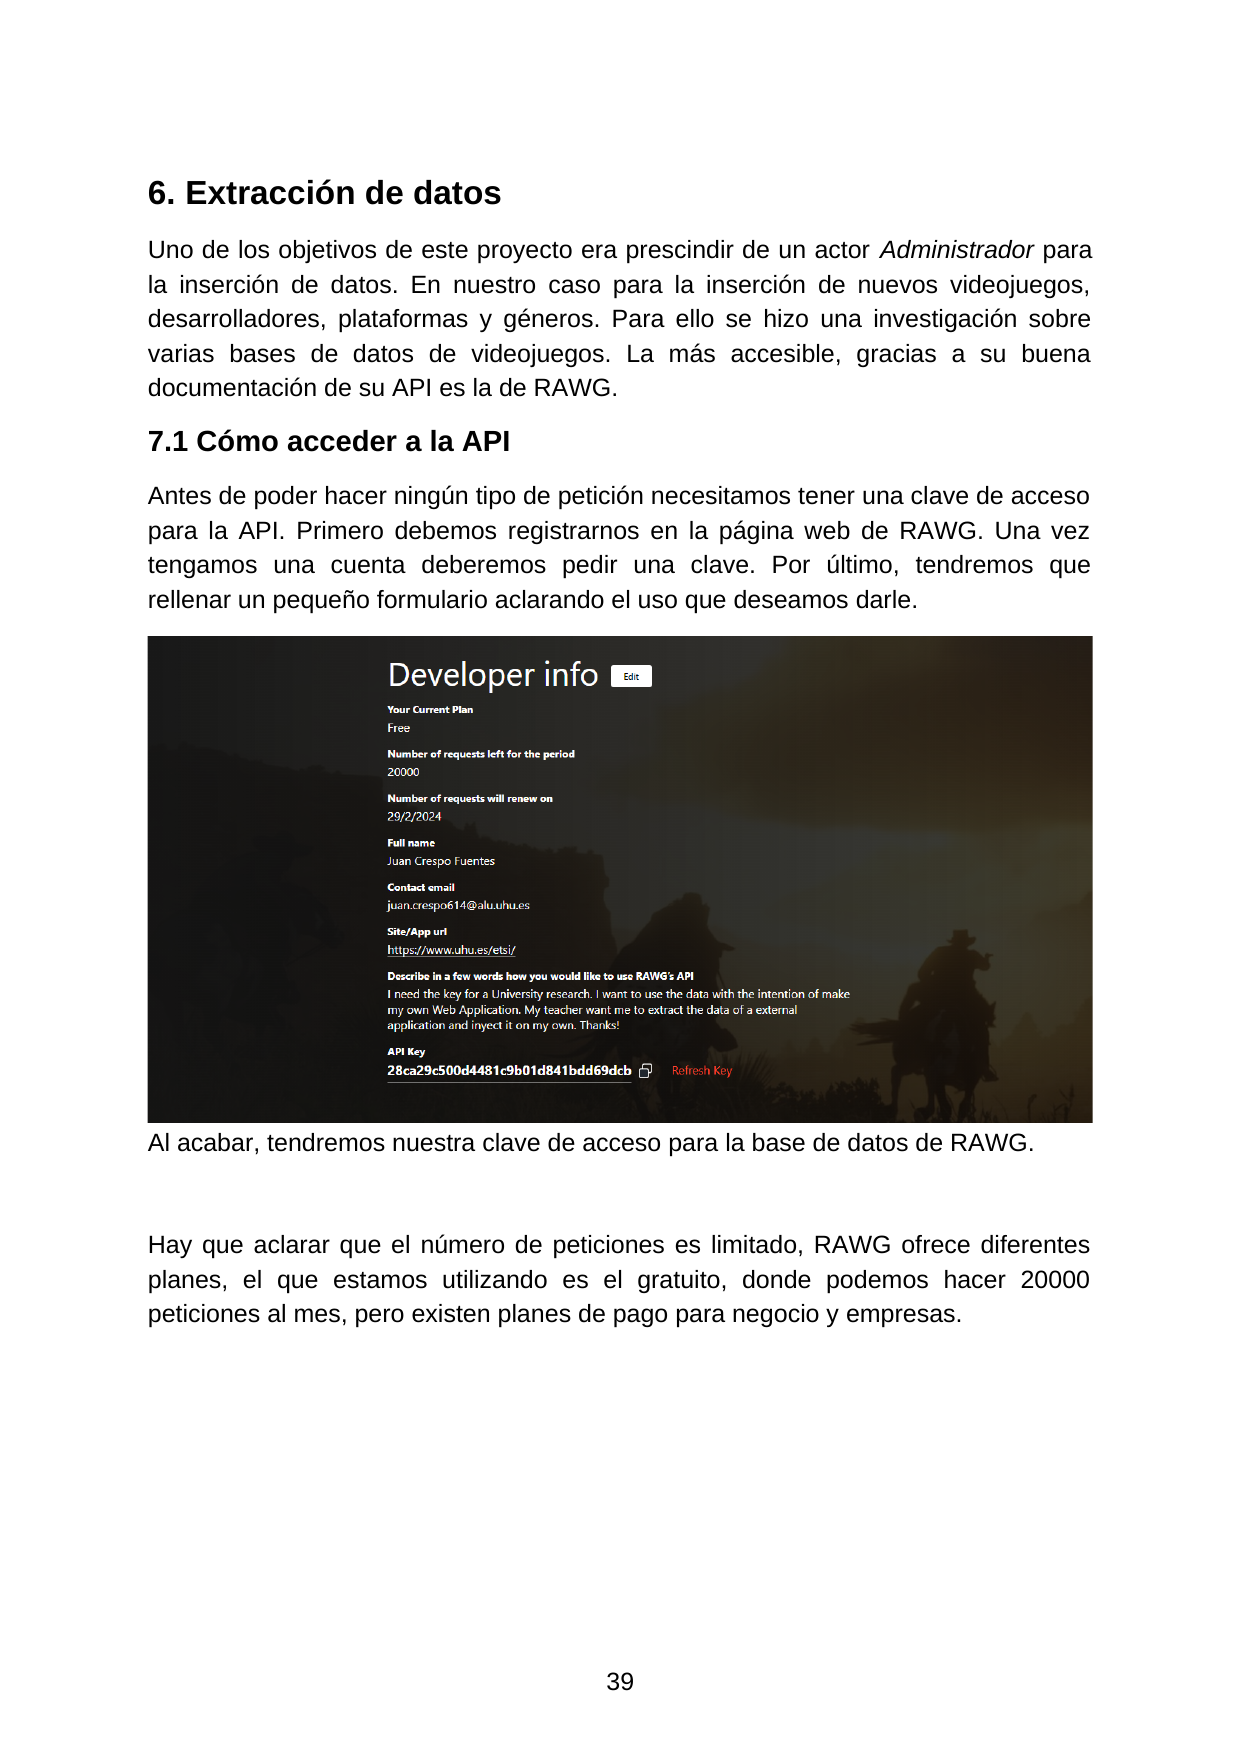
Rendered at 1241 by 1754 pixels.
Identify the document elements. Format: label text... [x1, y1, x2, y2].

text Al acabar, tendremos nuestra clave de acceso para la base de datos de RAWG. [148, 1123, 1092, 1157]
text Uno de los objetivos de este proyecto era prescindir de un actor Administrador para la inserción de datos. En nuestro caso para la inserción de nuevos videojuegos, desarrolladores, plataformas y géneros. Para ello se hizo una investigación sobre varias bases de datos de videojuegos. La más accesible, gracias a su buena documentación de su API es la de RAWG. [148, 235, 1092, 402]
subtitle Extracción de datos [148, 173, 1092, 211]
subtitle 7.1 Cómo acceder a la API [148, 424, 1092, 458]
text Antes de poder hacer ningún tipo de petición necesitamos tener una clave de acceso para la API. Primero debemos registrarnos en la página web de RAWG. Una vez tengamos una cuenta deberemos pedir una clave. Por último, tendremos que rellenar un pequeño formulario aclarando el uso que deseamos darle. [148, 481, 1092, 613]
text Hay que aclarar que el número de peticiones es limitado, RAWG ofrece diferentes planes, el que estamos utilizando es el gratuito, donde podemos hacer 20000 peticiones al mes, pero existen planes de pago para negocio y empresas. [148, 1230, 1092, 1328]
picture [147, 636, 1093, 1123]
